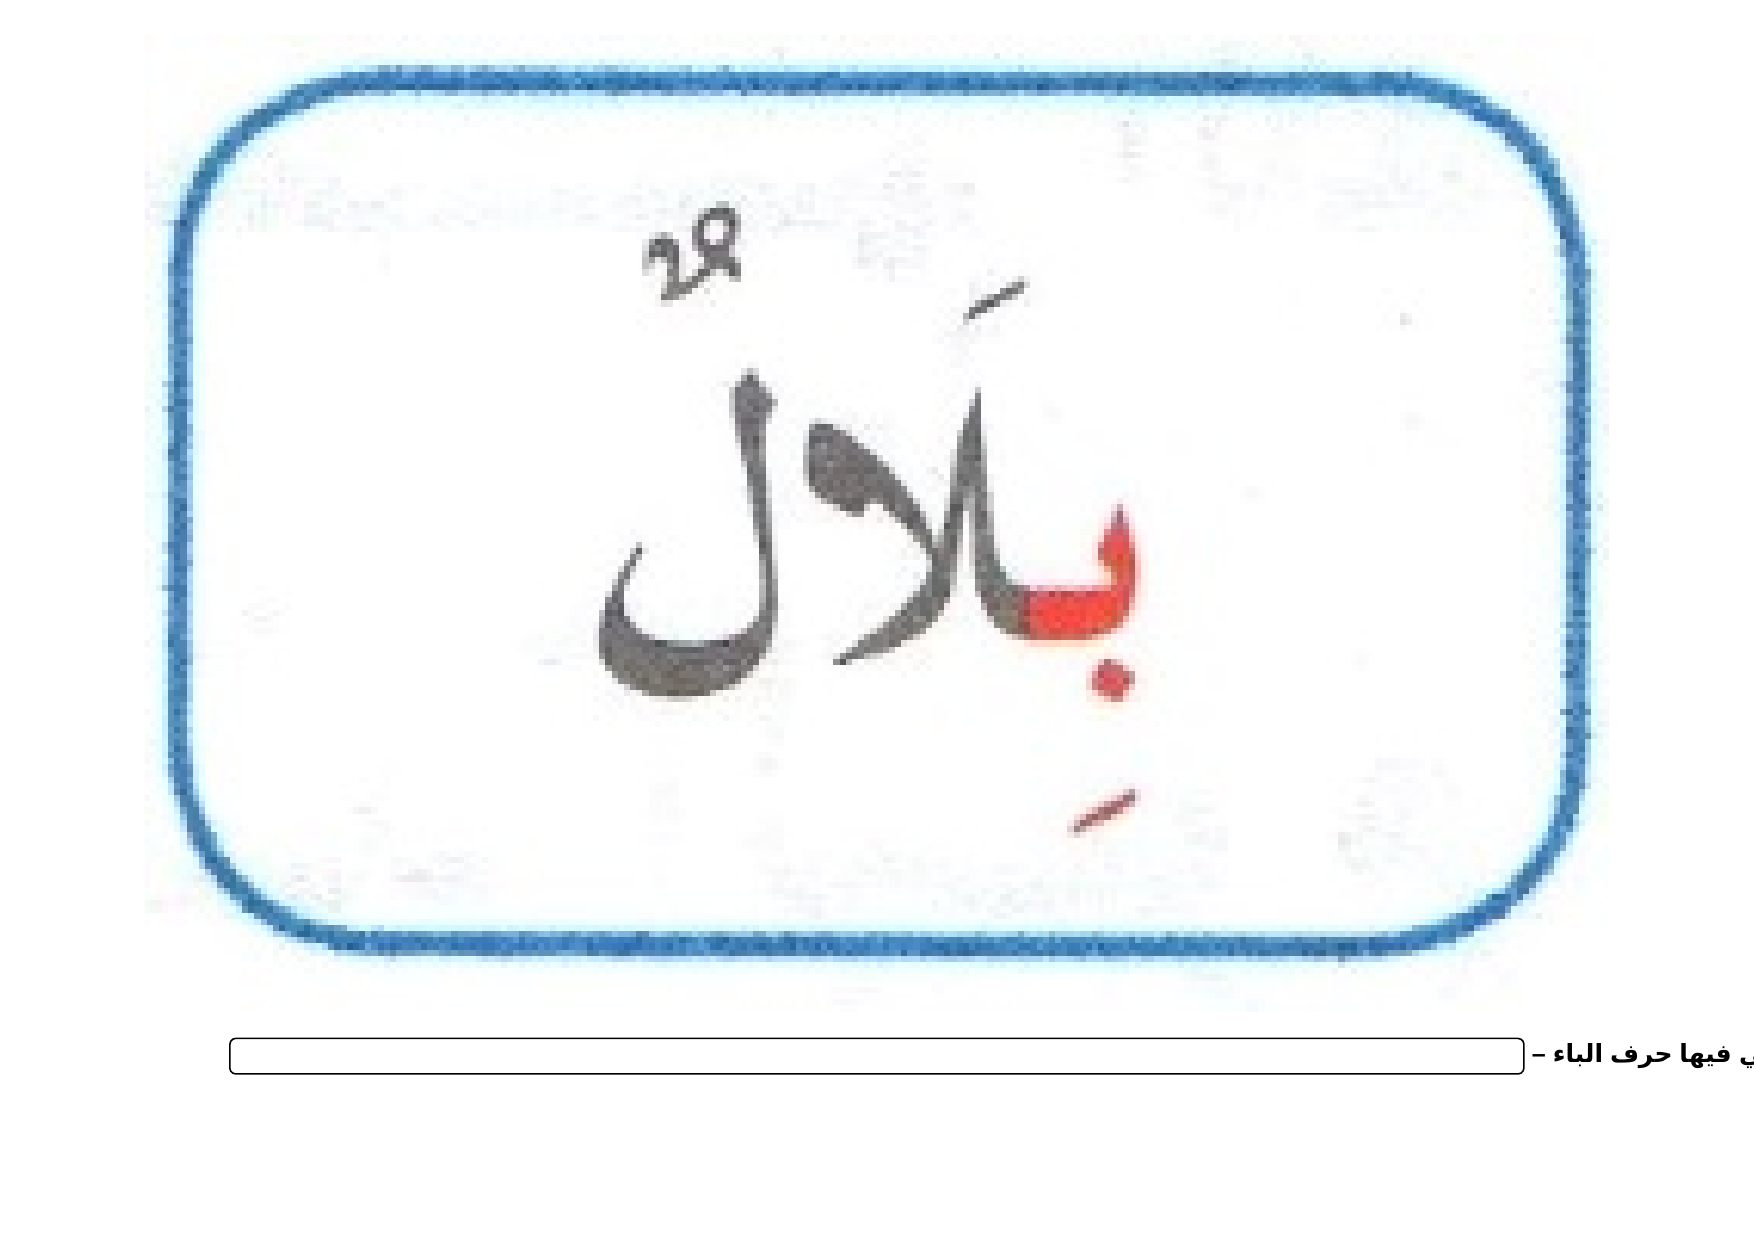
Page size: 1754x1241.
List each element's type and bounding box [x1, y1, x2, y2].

picture [144, 35, 1610, 1012]
